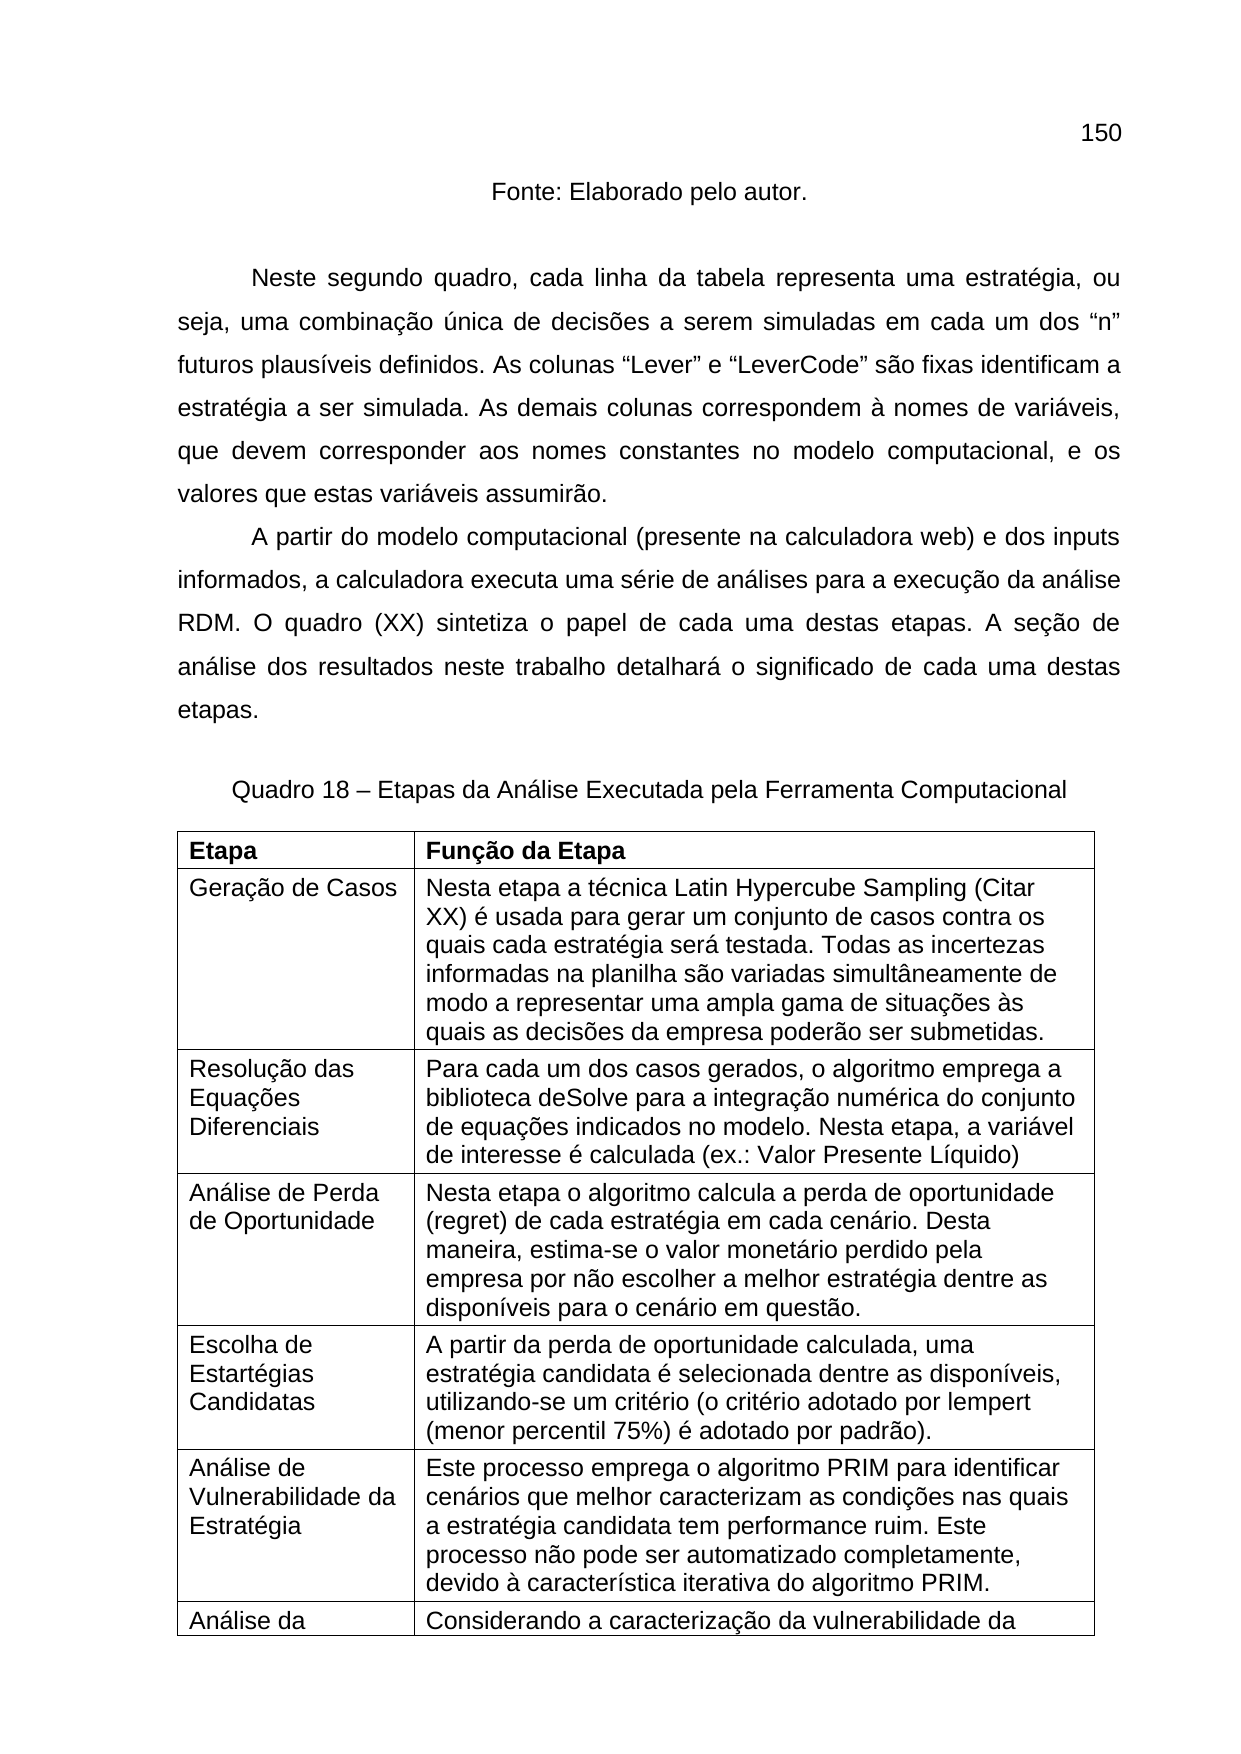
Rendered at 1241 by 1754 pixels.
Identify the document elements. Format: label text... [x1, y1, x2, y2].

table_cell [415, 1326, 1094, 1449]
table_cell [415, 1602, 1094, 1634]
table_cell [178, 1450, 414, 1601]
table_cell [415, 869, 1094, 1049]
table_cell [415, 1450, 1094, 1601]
text Fonte: Elaborado pelo autor. [177, 177, 1122, 206]
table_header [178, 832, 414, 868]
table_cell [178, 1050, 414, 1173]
text Neste segundo quadro, cada linha da tabela representa uma estratégia, ou seja, uma combinação única de decisões a serem simuladas em cada um dos “n” futuros plausíveis definidos. As colunas “Lever” e “LeverCode” são fixas identificam a estratégia a ser simulada. As demais colunas correspondem à nomes de variáveis, que devem corresponder aos nomes constantes no modelo computacional, e os valores que estas variáveis assumirão. [177, 263, 1122, 508]
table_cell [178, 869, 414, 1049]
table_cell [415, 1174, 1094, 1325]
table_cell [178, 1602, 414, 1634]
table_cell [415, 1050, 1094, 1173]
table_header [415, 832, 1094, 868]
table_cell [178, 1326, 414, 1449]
text Quadro 18 – Etapas da Análise Executada pela Ferramenta Computacional [177, 775, 1122, 804]
text A partir do modelo computacional (presente na calculadora web) e dos inputs informados, a calculadora executa uma série de análises para a execução da análise RDM. O quadro (XX) sintetiza o papel de cada uma destas etapas. A seção de análise dos resultados neste trabalho detalhará o significado de cada uma destas etapas. [177, 522, 1122, 723]
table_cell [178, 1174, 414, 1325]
